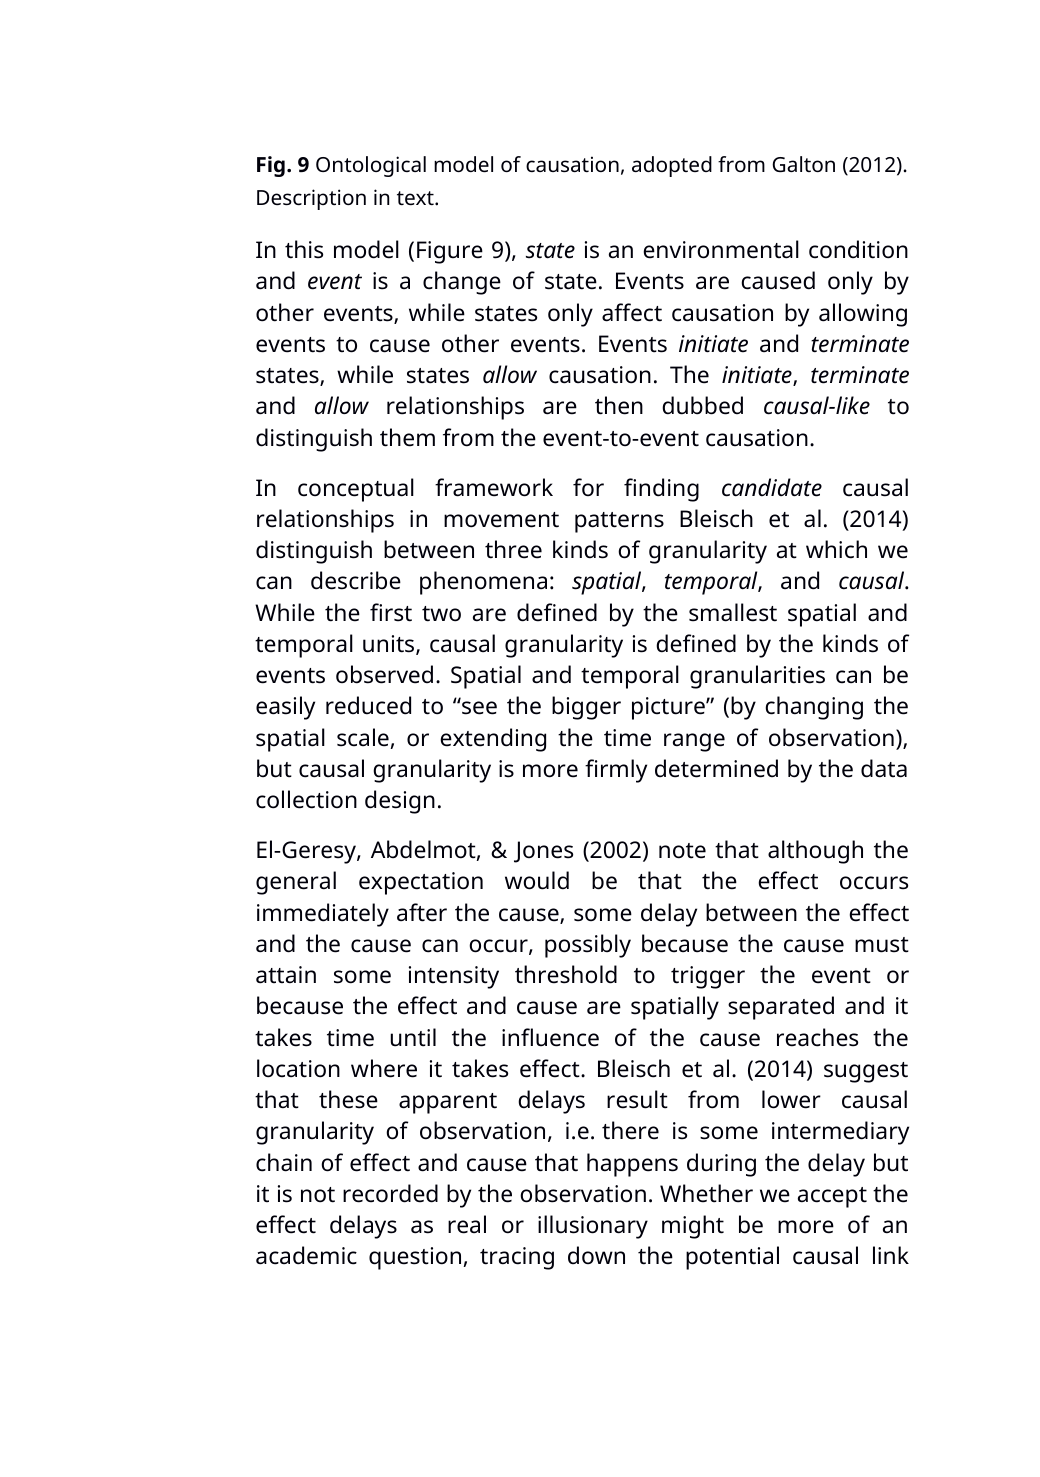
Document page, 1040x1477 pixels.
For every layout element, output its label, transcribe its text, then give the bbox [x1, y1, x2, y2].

text In conceptual framework for finding candidate causal relationships in movement patterns Bleisch et al. (2014) distinguish between three kinds of granularity at which we can describe phenomena: spatial, temporal, and causal. While the first two are defined by the smallest spatial and temporal units, causal granularity is defined by the kinds of events observed. Spatial and temporal granularities can be easily reduced to “see the bigger picture” (by changing the spatial scale, or extending the time range of observation), but causal granularity is more firmly determined by the data collection design. [255, 471, 910, 815]
text Fig. 9 Ontological model of causation, adopted from Galton (2012). Description in text. [255, 150, 910, 211]
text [255, 834, 910, 1271]
text In this model (Figure 9), state is an environmental condition and event is a change of state. Events are caused only by other events, while states only affect causation by allowing events to cause other events. Events initiate and terminate states, while states allow causation. The initiate, terminate and allow relationships are then dubbed causal-like to distinguish them from the event-to-event causation. [255, 234, 910, 453]
